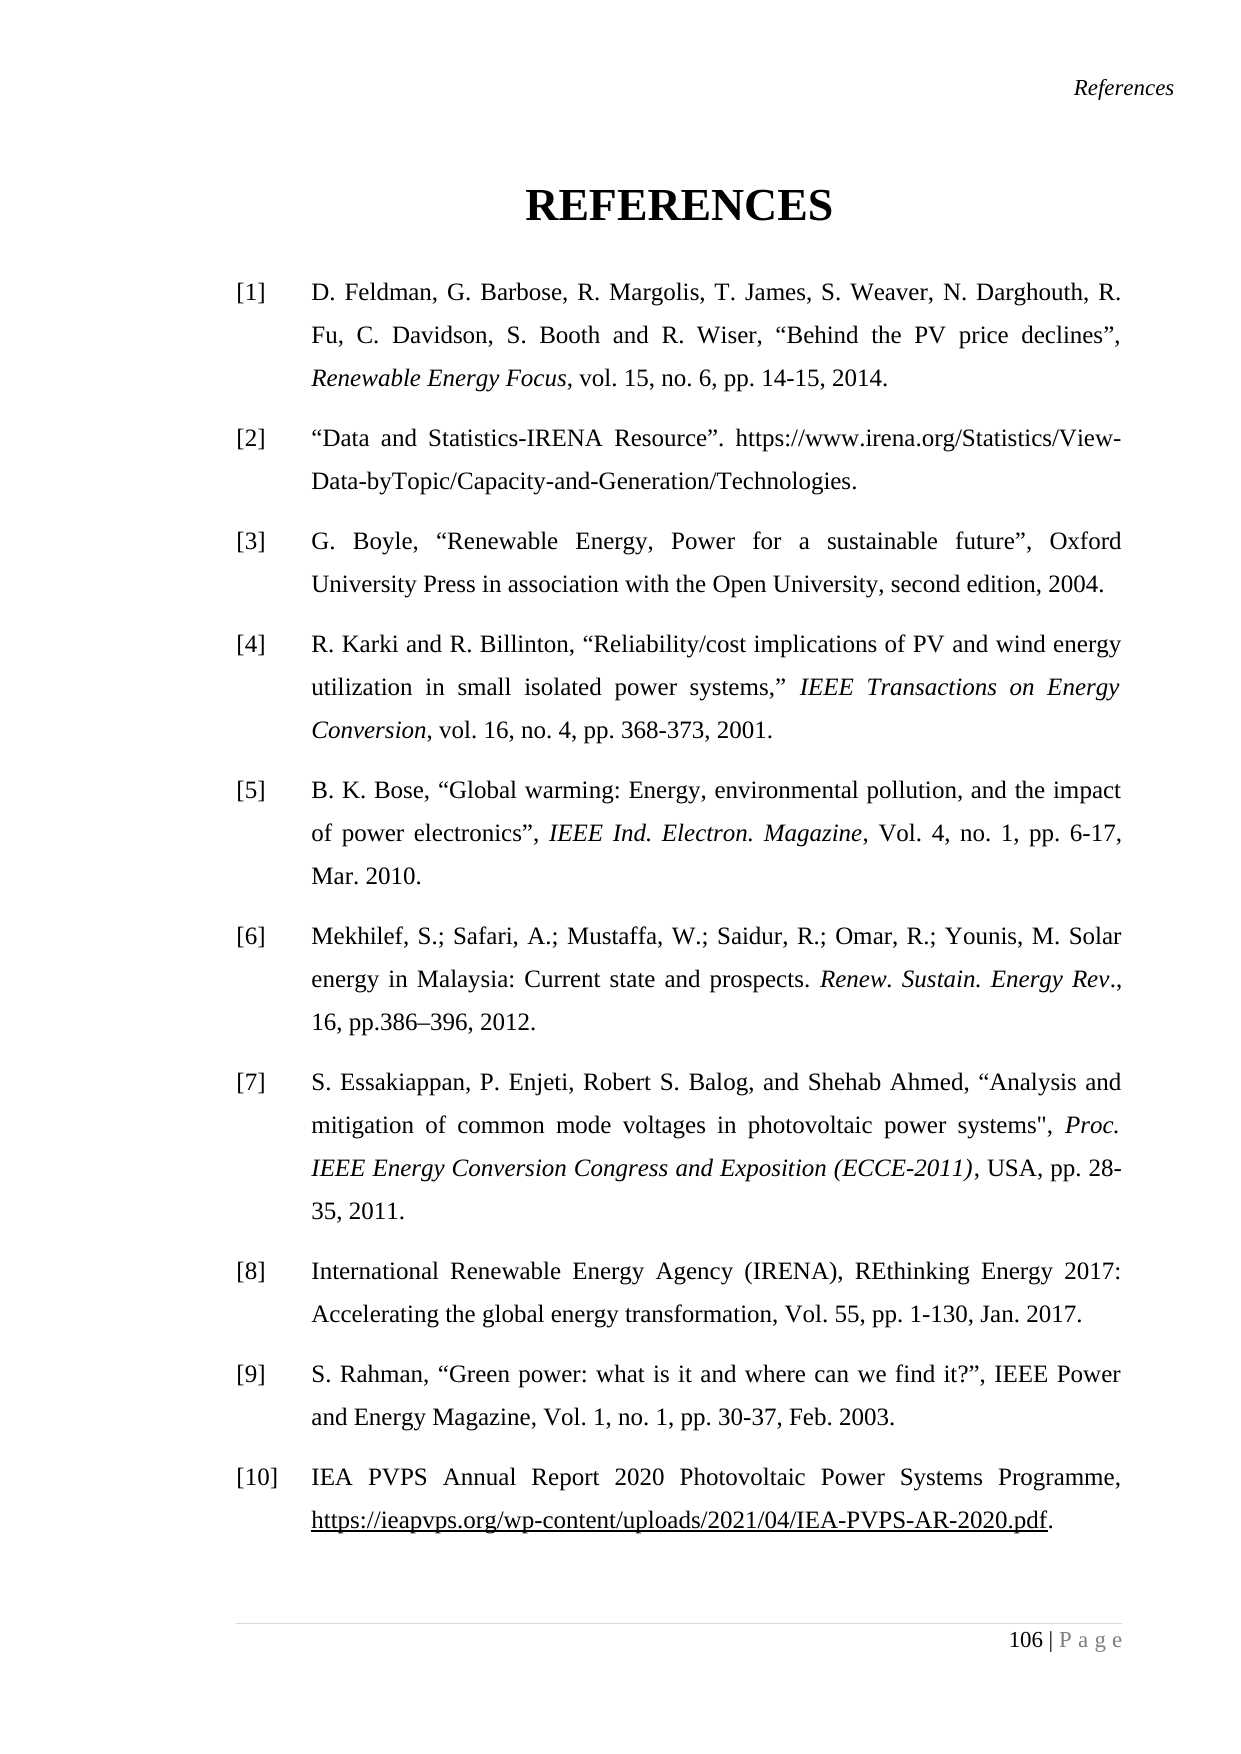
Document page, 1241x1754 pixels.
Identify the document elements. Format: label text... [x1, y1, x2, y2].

list IEA PVPS Annual Report 2020 Photovoltaic Power Systems Programme, https://ieapvps.org/wp-content/uploads/2021/04/IEA-PVPS-AR-2020.pdf. [236, 1462, 1122, 1534]
list D. Feldman, G. Barbose, R. Margolis, T. James, S. Weaver, N. Darghouth, R. Fu, C. Davidson, S. Booth and R. Wiser, “Behind the PV price declines”, Renewable Energy Focus, vol. 15, no. 6, pp. 14-15, 2014. [236, 277, 1122, 392]
list S. Essakiappan, P. Enjeti, Robert S. Balog, and Shehab Ahmed, “Analysis and mitigation of common mode voltages in photovoltaic power systems", Proc. IEEE Energy Conversion Congress and Exposition (ECCE-2011), USA, pp. 28-35, 2011. [236, 1067, 1122, 1225]
list B. K. Bose, “Global warming: Energy, environmental pollution, and the impact of power electronics”, IEEE Ind. Electron. Magazine, Vol. 4, no. 1, pp. 6-17, Mar. 2010. [236, 775, 1122, 890]
list “Data and Statistics-IRENA Resource”. https://www.irena.org/Statistics/View-Data-byTopic/Capacity-and-Generation/Technologies. [236, 423, 1122, 495]
list Mekhilef, S.; Safari, A.; Mustaffa, W.; Saidur, R.; Omar, R.; Younis, M. Solar energy in Malaysia: Current state and prospects. Renew. Sustain. Energy Rev., 16, pp.386–396, 2012. [236, 921, 1122, 1036]
list R. Karki and R. Billinton, “Reliability/cost implications of PV and wind energy utilization in small isolated power systems,” IEEE Transactions on Energy Conversion, vol. 16, no. 4, pp. 368-373, 2001. [236, 629, 1122, 744]
list International Renewable Energy Agency (IRENA), REthinking Energy 2017: Accelerating the global energy transformation, Vol. 55, pp. 1-130, Jan. 2017. [236, 1256, 1122, 1328]
list G. Boyle, “Renewable Energy, Power for a sustainable future”, Oxford University Press in association with the Open University, second edition, 2004. [236, 526, 1122, 598]
text REFERENCES [236, 177, 1122, 230]
list S. Rahman, “Green power: what is it and where can we find it?”, IEEE Power and Energy Magazine, Vol. 1, no. 1, pp. 30-37, Feb. 2003. [236, 1359, 1122, 1431]
